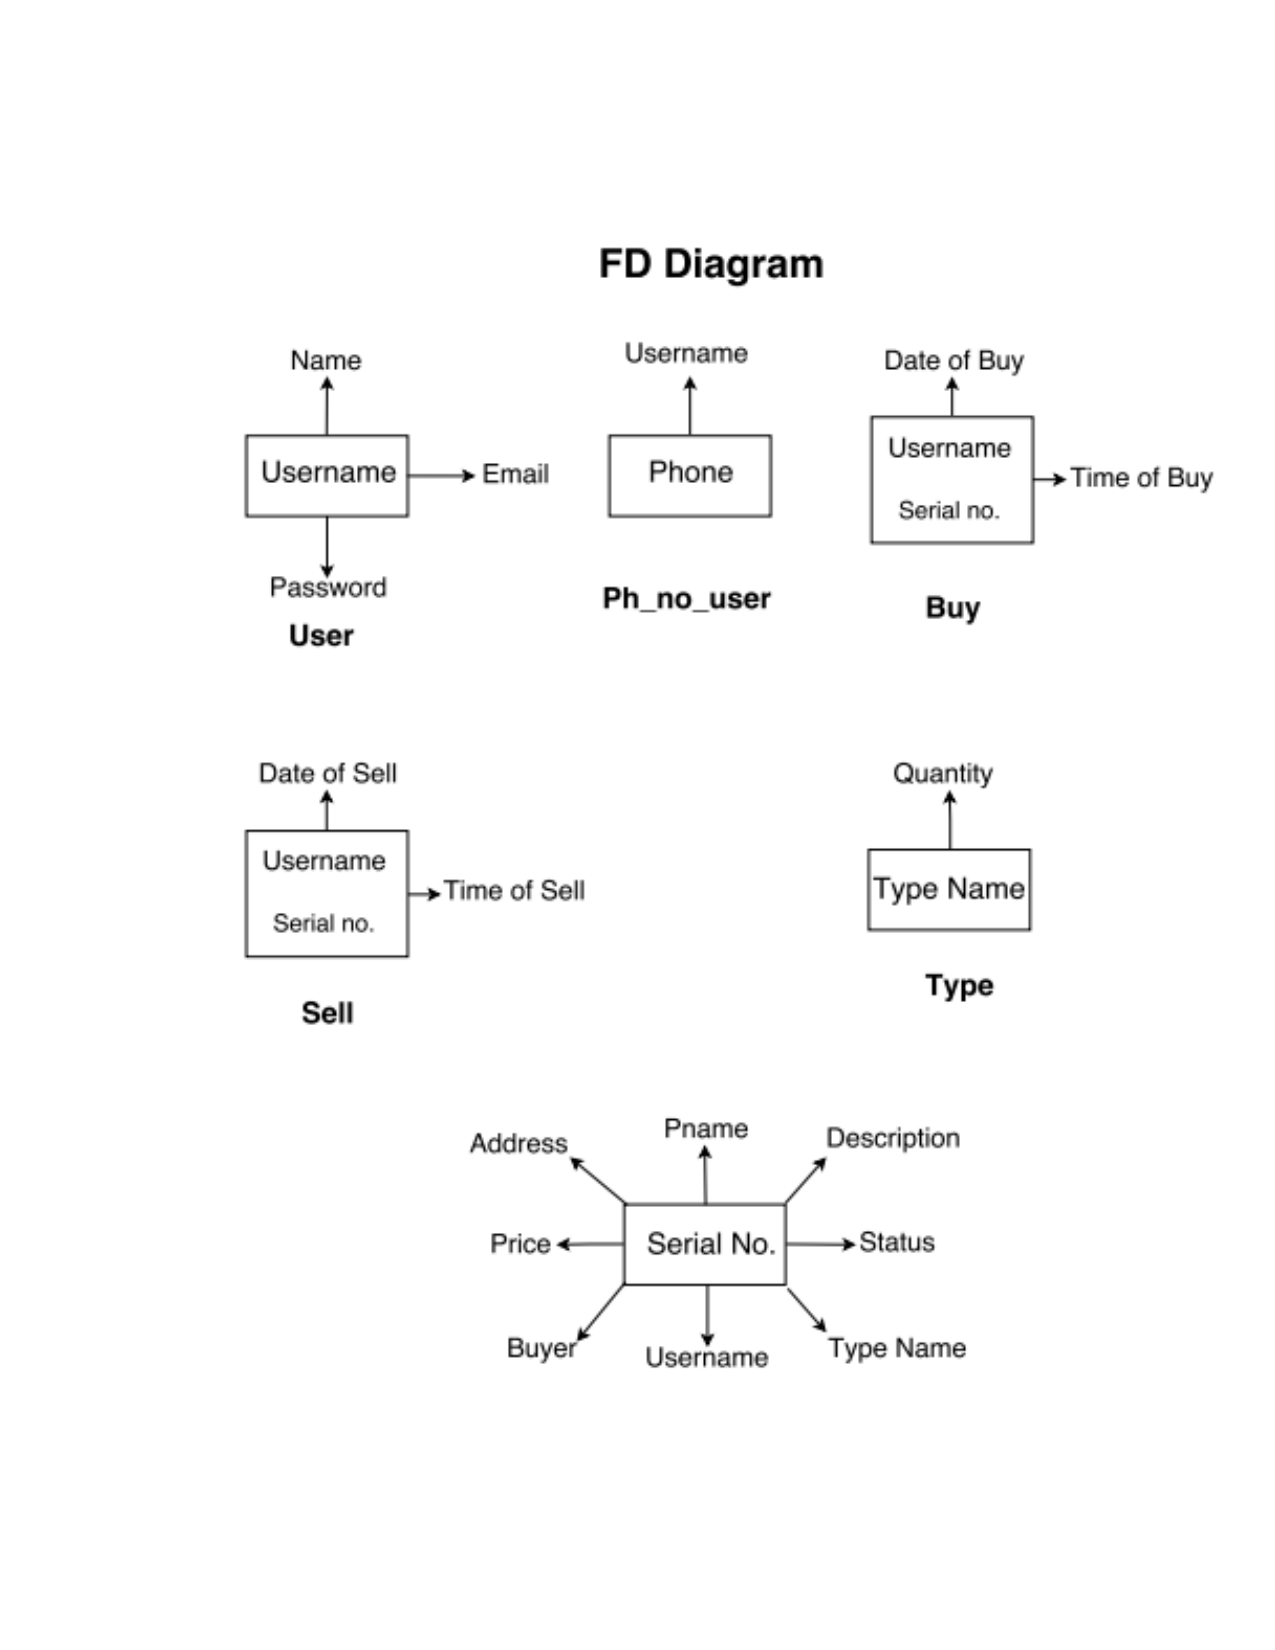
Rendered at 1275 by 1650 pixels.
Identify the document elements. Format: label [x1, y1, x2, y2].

picture [150, 150, 1254, 1394]
